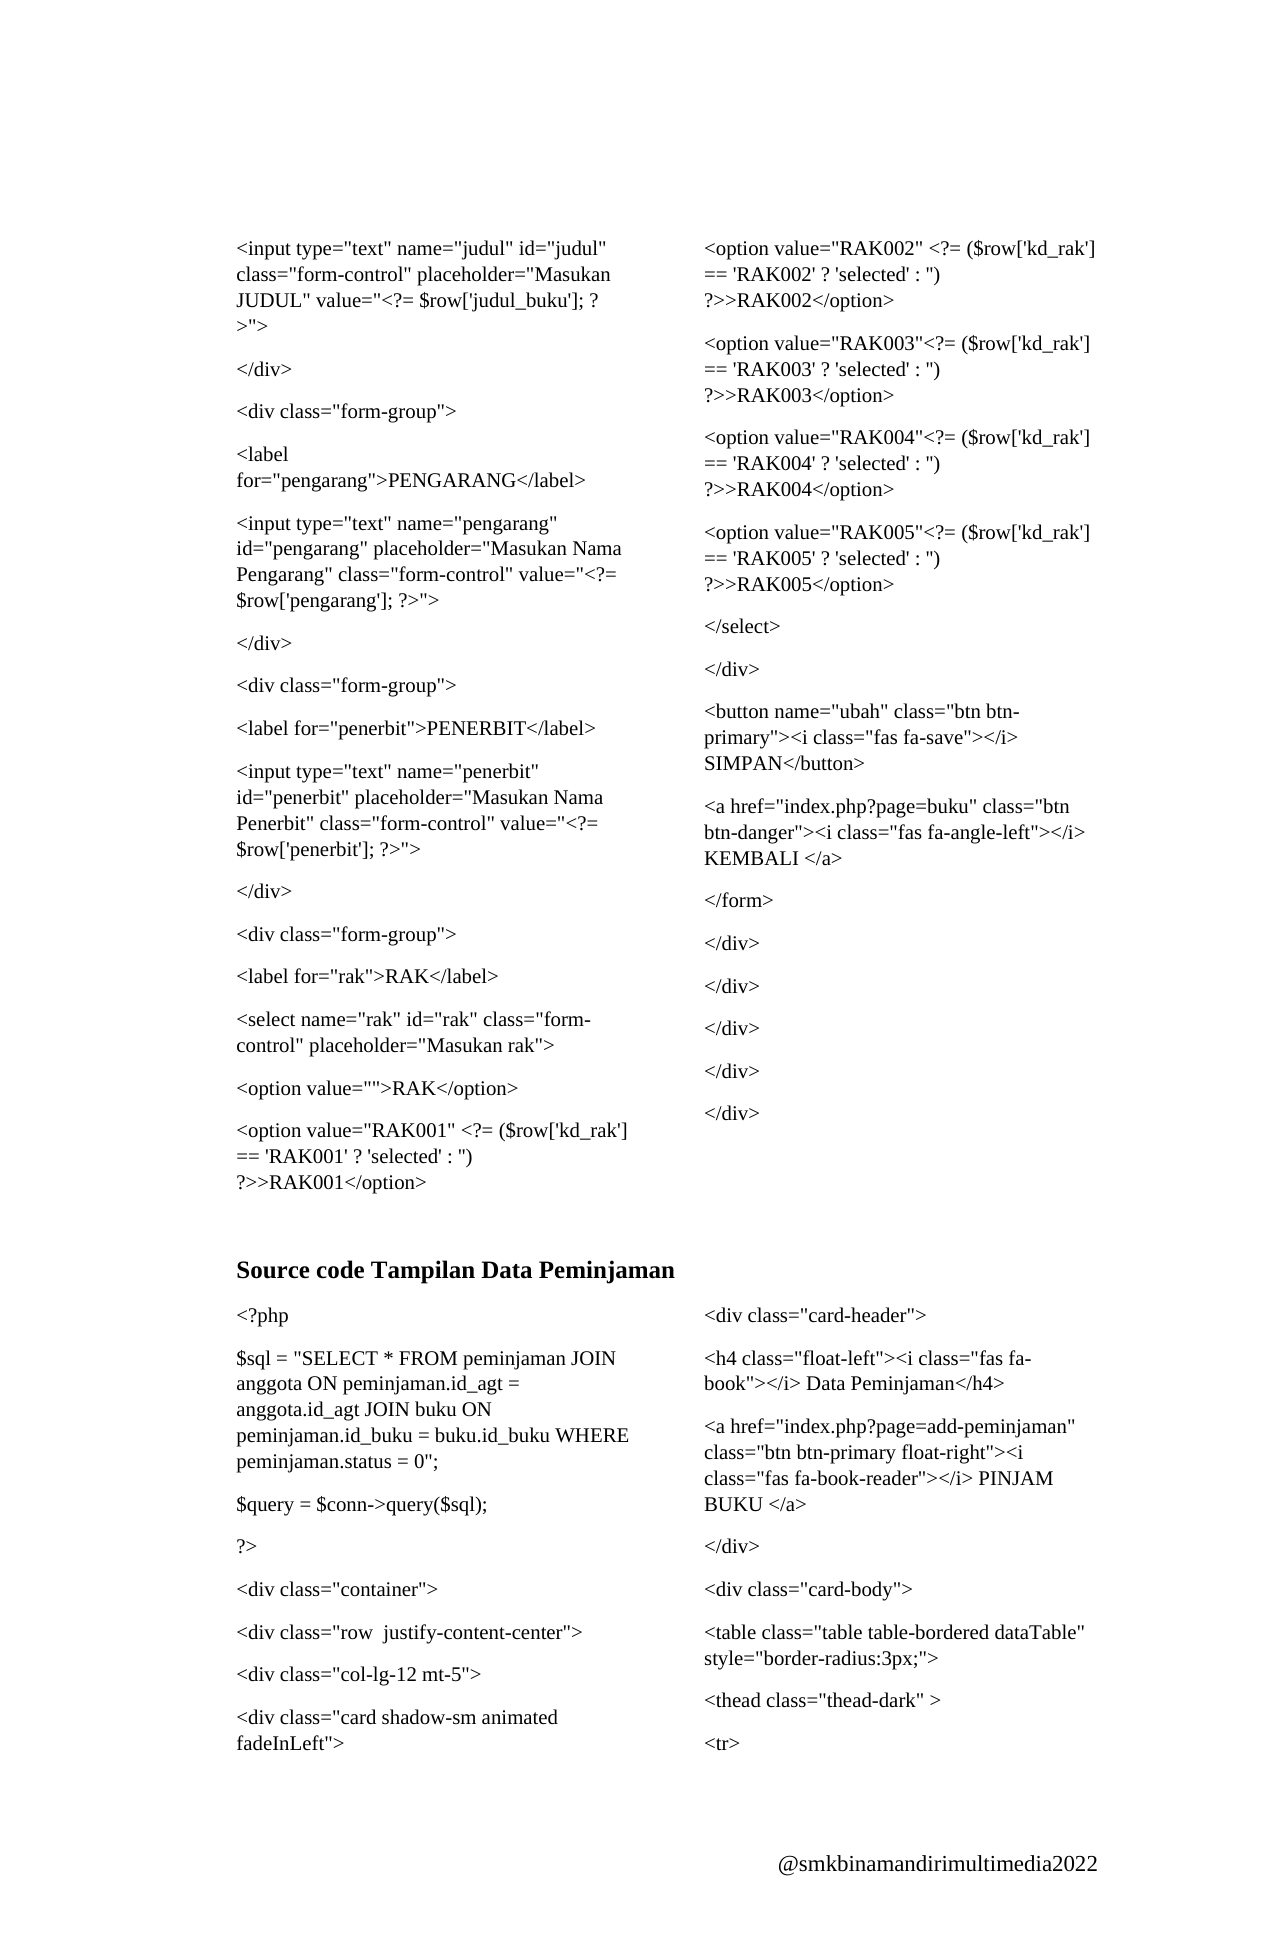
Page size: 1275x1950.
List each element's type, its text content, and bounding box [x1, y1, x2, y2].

text ?> [236, 1534, 630, 1558]
text </div> [236, 879, 630, 903]
text <a href="index.php?page=buku" class="btn btn-danger"><i class="fas fa-angle-left"></i> KEMBALI </a> [704, 794, 1098, 870]
text </form> [704, 888, 1098, 912]
text Source code Tampilan Data Peminjaman [236, 1255, 1098, 1284]
text <div class="form-group"> [236, 922, 630, 946]
text </div> [236, 631, 630, 655]
text <div class="container"> [236, 1577, 630, 1601]
text <option value="">RAK</option> [236, 1075, 630, 1099]
text <div class="col-lg-12 mt-5"> [236, 1662, 630, 1686]
text <select name="rak" id="rak" class="form-control" placeholder="Masukan rak"> [236, 1007, 630, 1057]
text </div> [704, 1059, 1098, 1083]
text </div> [704, 1016, 1098, 1040]
text <option value="RAK005"<?= ($row['kd_rak'] == 'RAK005' ? 'selected' : '') ?>>RAK005</option> [704, 520, 1098, 596]
text <h4 class="float-left"><i class="fas fa-book"></i> Data Peminjaman</h4> [704, 1345, 1098, 1395]
text <input type="text" name="penerbit" id="penerbit" placeholder="Masukan Nama Penerbit" class="form-control" value="<?= $row['penerbit']; ?>"> [236, 759, 630, 861]
text <input type="text" name="pengarang" id="pengarang" placeholder="Masukan Nama Pengarang" class="form-control" value="<?= $row['pengarang']; ?>"> [236, 510, 630, 612]
text </div> [704, 1534, 1098, 1558]
text <div class="card shadow-sm animated fadeInLeft"> [236, 1705, 630, 1755]
text <div class="card-header"> [704, 1303, 1098, 1327]
text <label for="pengarang">PENGARANG</label> [236, 442, 630, 492]
text <tr> [704, 1731, 1098, 1755]
text <thead class="thead-dark" > [704, 1688, 1098, 1712]
text </div> [704, 931, 1098, 955]
text <option value="RAK001" <?= ($row['kd_rak'] == 'RAK001' ? 'selected' : '') ?>>RAK001</option> [236, 1118, 630, 1194]
text </div> [236, 357, 630, 381]
text <table class="table table-bordered dataTable" style="border-radius:3px;"> [704, 1619, 1098, 1669]
text </select> [704, 614, 1098, 638]
text </div> [704, 973, 1098, 998]
text <div class="row justify-content-center"> [236, 1619, 630, 1644]
text </div> [704, 657, 1098, 681]
text <a href="index.php?page=add-peminjaman" class="btn btn-primary float-right"><i class="fas fa-book-reader"></i> PINJAM BUKU </a> [704, 1414, 1098, 1516]
text <div class="form-group"> [236, 673, 630, 697]
text <label for="rak">RAK</label> [236, 964, 630, 988]
text <option value="RAK002" <?= ($row['kd_rak'] == 'RAK002' ? 'selected' : '') ?>>RAK002</option> [704, 236, 1098, 312]
text <div class="form-group"> [236, 399, 630, 423]
text <input type="text" name="judul" id="judul" class="form-control" placeholder="Masukan JUDUL" value="<?= $row['judul_buku']; ?>"> [236, 236, 630, 338]
text <label for="penerbit">PENERBIT</label> [236, 716, 630, 740]
text <option value="RAK003"<?= ($row['kd_rak'] == 'RAK003' ? 'selected' : '') ?>>RAK003</option> [704, 331, 1098, 407]
text $query = $conn->query($sql); [236, 1492, 630, 1516]
text $sql = "SELECT * FROM peminjaman JOIN anggota ON peminjaman.id_agt = anggota.id_agt JOIN buku ON peminjaman.id_buku = buku.id_buku WHERE peminjaman.status = 0"; [236, 1345, 630, 1473]
text <div class="card-body"> [704, 1577, 1098, 1601]
text <button name="ubah" class="btn btn-primary"><i class="fas fa-save"></i> SIMPAN</button> [704, 699, 1098, 775]
text </div> [704, 1101, 1098, 1125]
text <option value="RAK004"<?= ($row['kd_rak'] == 'RAK004' ? 'selected' : '') ?>>RAK004</option> [704, 425, 1098, 501]
text <?php [236, 1303, 630, 1327]
